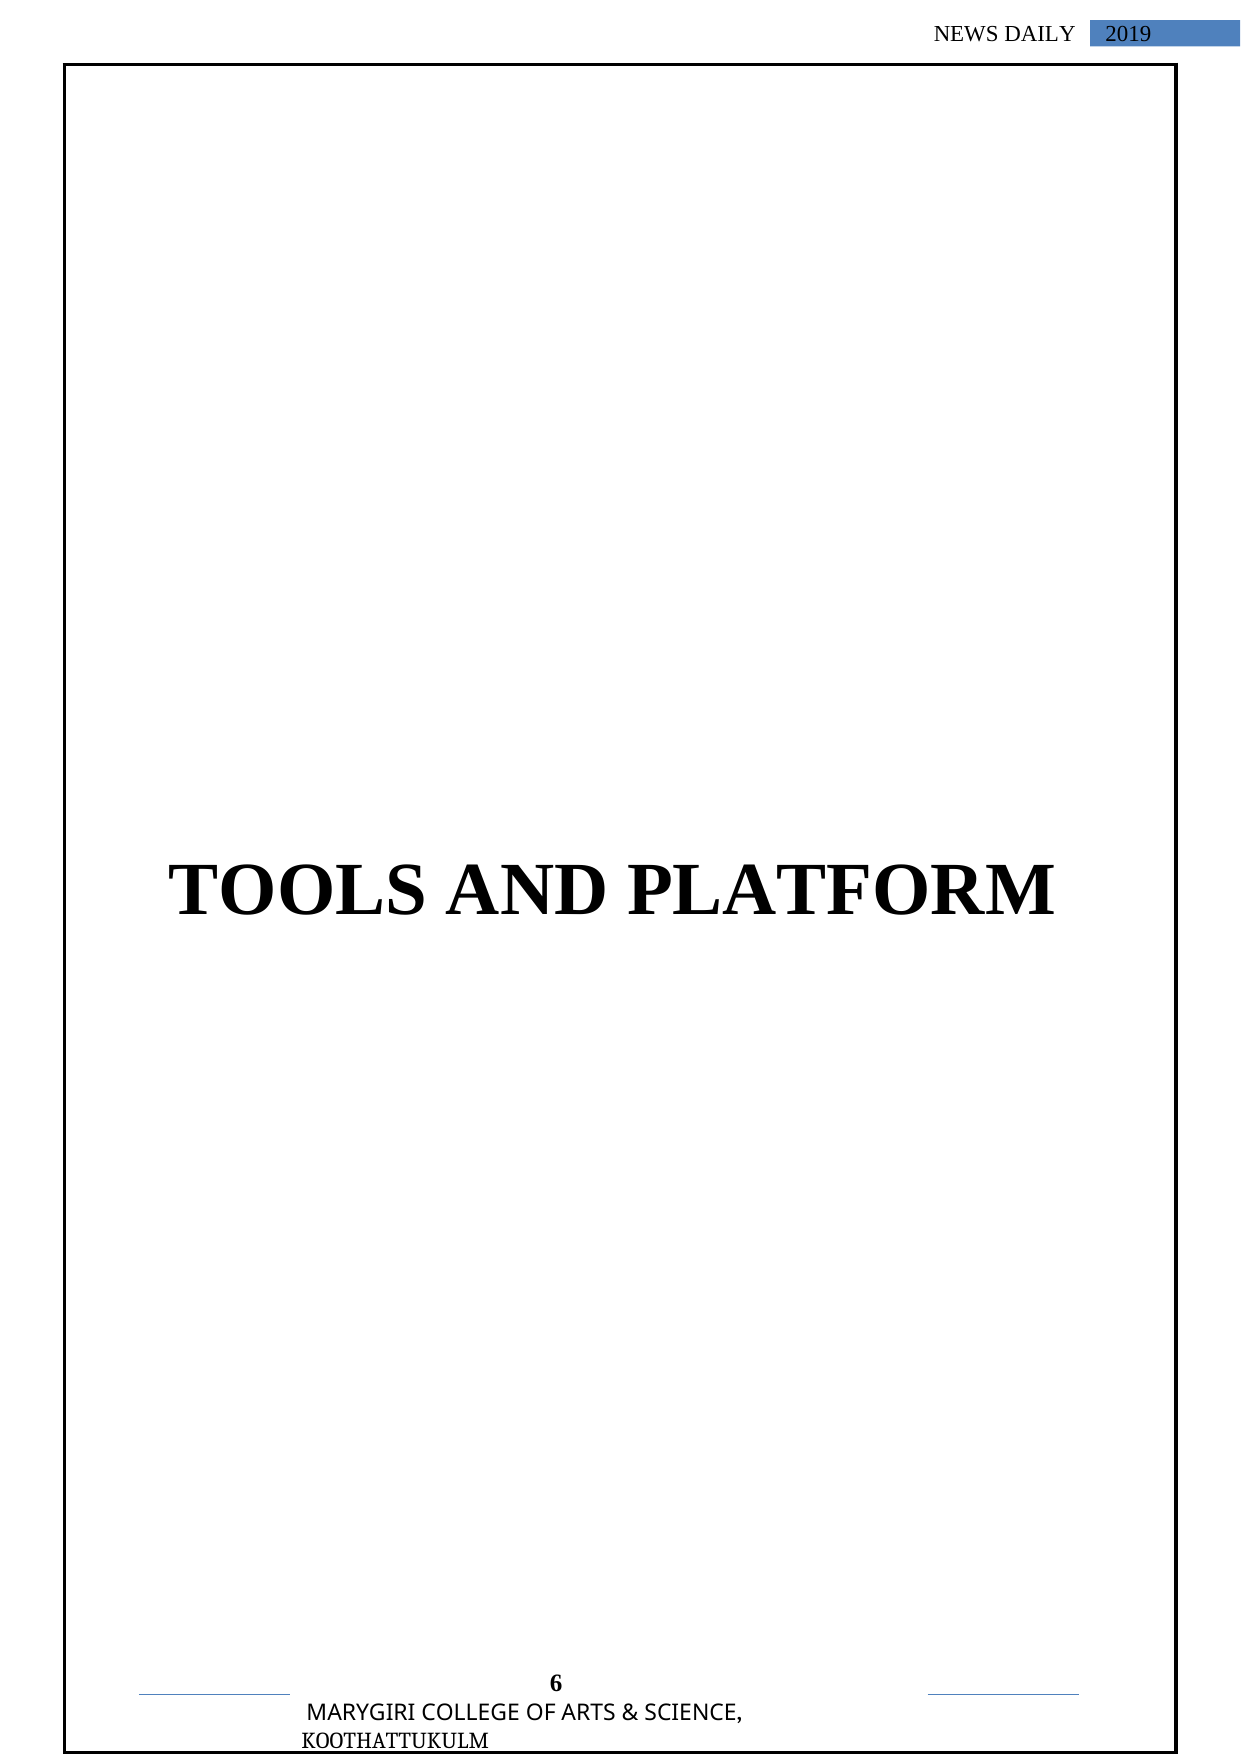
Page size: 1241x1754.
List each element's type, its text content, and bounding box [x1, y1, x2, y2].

text TOOLS AND PLATFORM [150, 844, 1090, 930]
